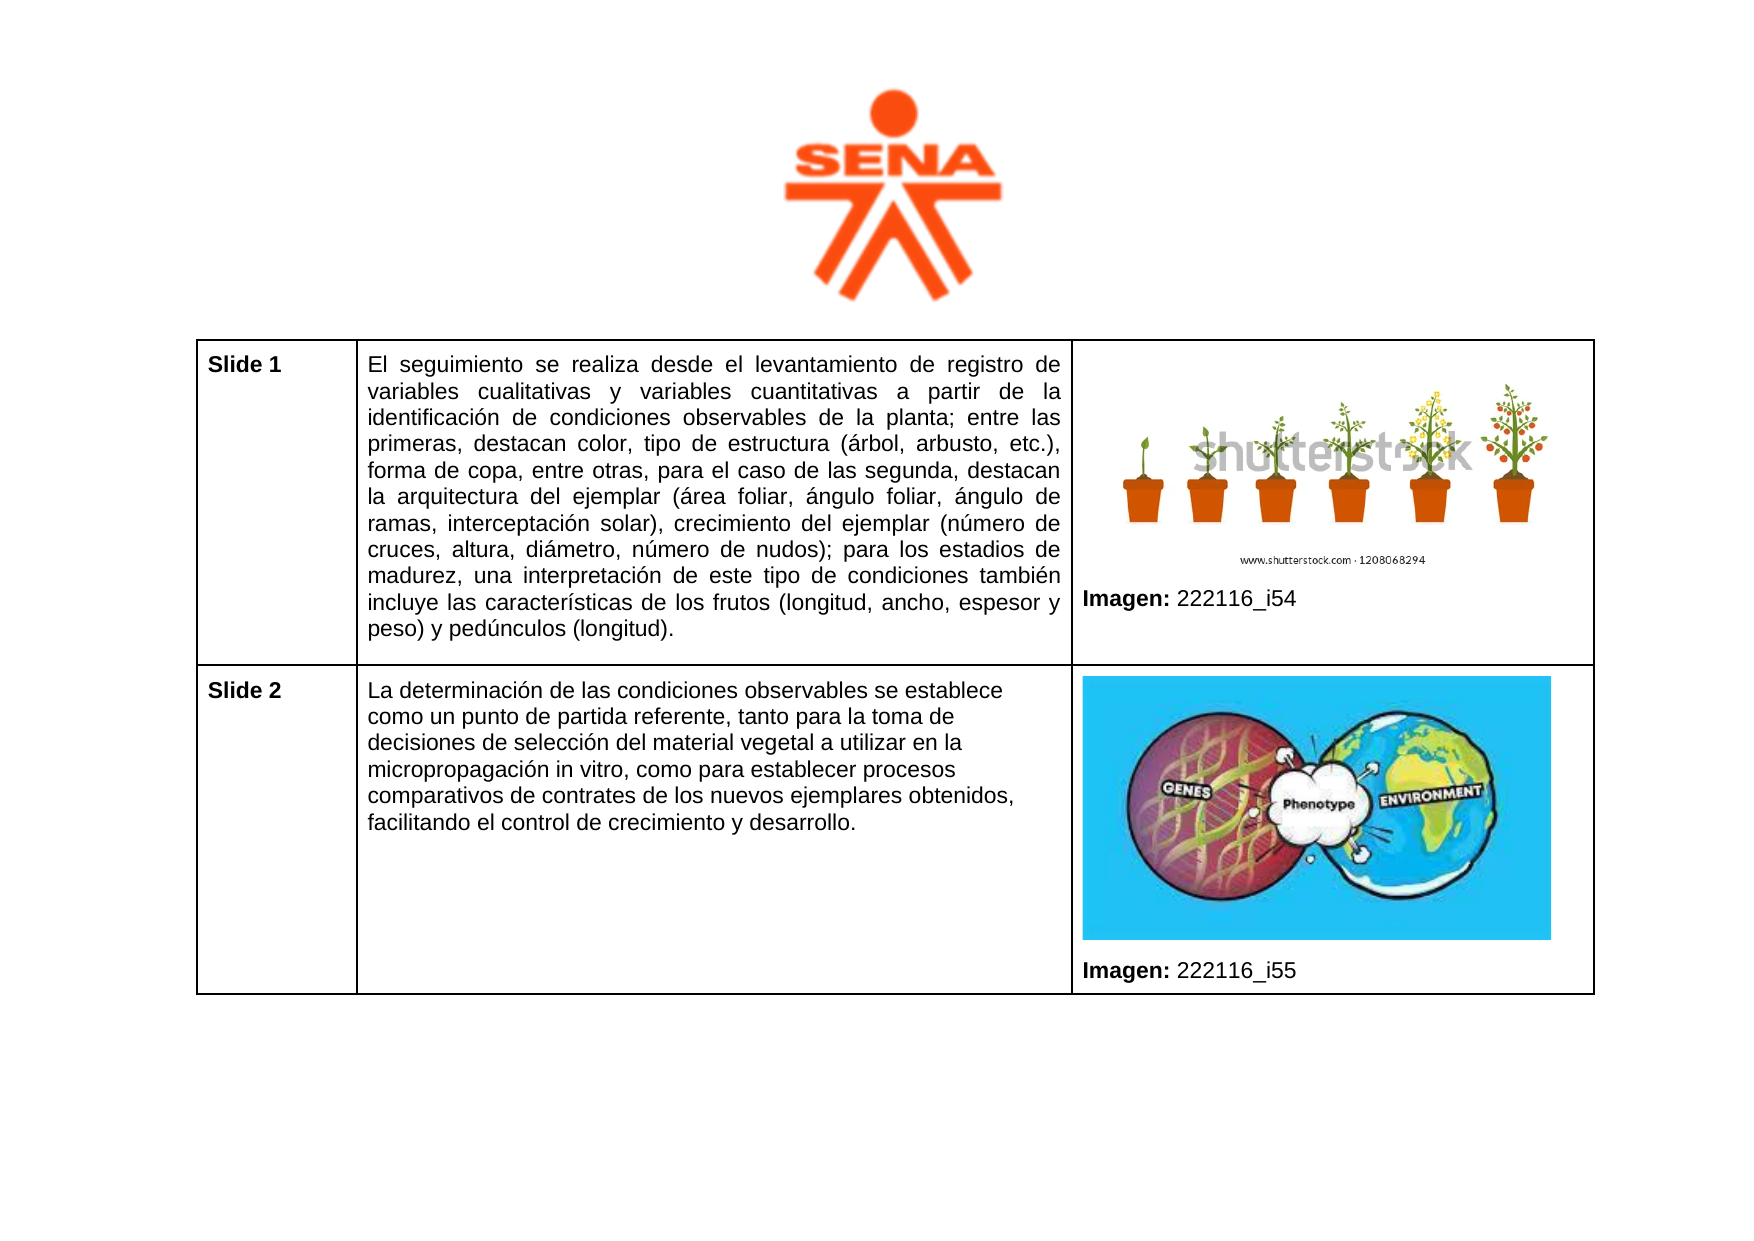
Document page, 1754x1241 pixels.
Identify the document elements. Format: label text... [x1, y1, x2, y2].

picture [1082, 676, 1552, 940]
table_cell Imagen: 222116_i55 [1073, 666, 1593, 993]
picture [766, 75, 1018, 313]
table_cell Slide 1 [198, 341, 356, 664]
table_cell Slide 2 [198, 666, 356, 993]
table_cell La determinación de las condiciones observables se establece como un punto de partida referente, tanto para la toma de decisiones de selección del material vegetal a utilizar en la micropropagación in vitro, como para establecer procesos comparativos de contrates de los nuevos ejemplares obtenidos, facilitando el control de crecimiento y desarrollo. [358, 666, 1071, 993]
table_cell El seguimiento se realiza desde el levantamiento de registro de variables cualitativas y variables cuantitativas a partir de la identificación de condiciones observables de la planta; entre las primeras, destacan color, tipo de estructura (árbol, arbusto, etc.), forma de copa, entre otras, para el caso de las segunda, destacan la arquitectura del ejemplar (área foliar, ángulo foliar, ángulo de ramas, interceptación solar), crecimiento del ejemplar (número de cruces, altura, diámetro, número de nudos); para los estadios de madurez, una interpretación de este tipo de condiciones también incluye las características de los frutos (longitud, ancho, espesor y peso) y pedúnculos (longitud). [358, 341, 1071, 664]
table_cell Imagen: 222116_i54 [1073, 341, 1593, 664]
picture [1082, 351, 1583, 568]
